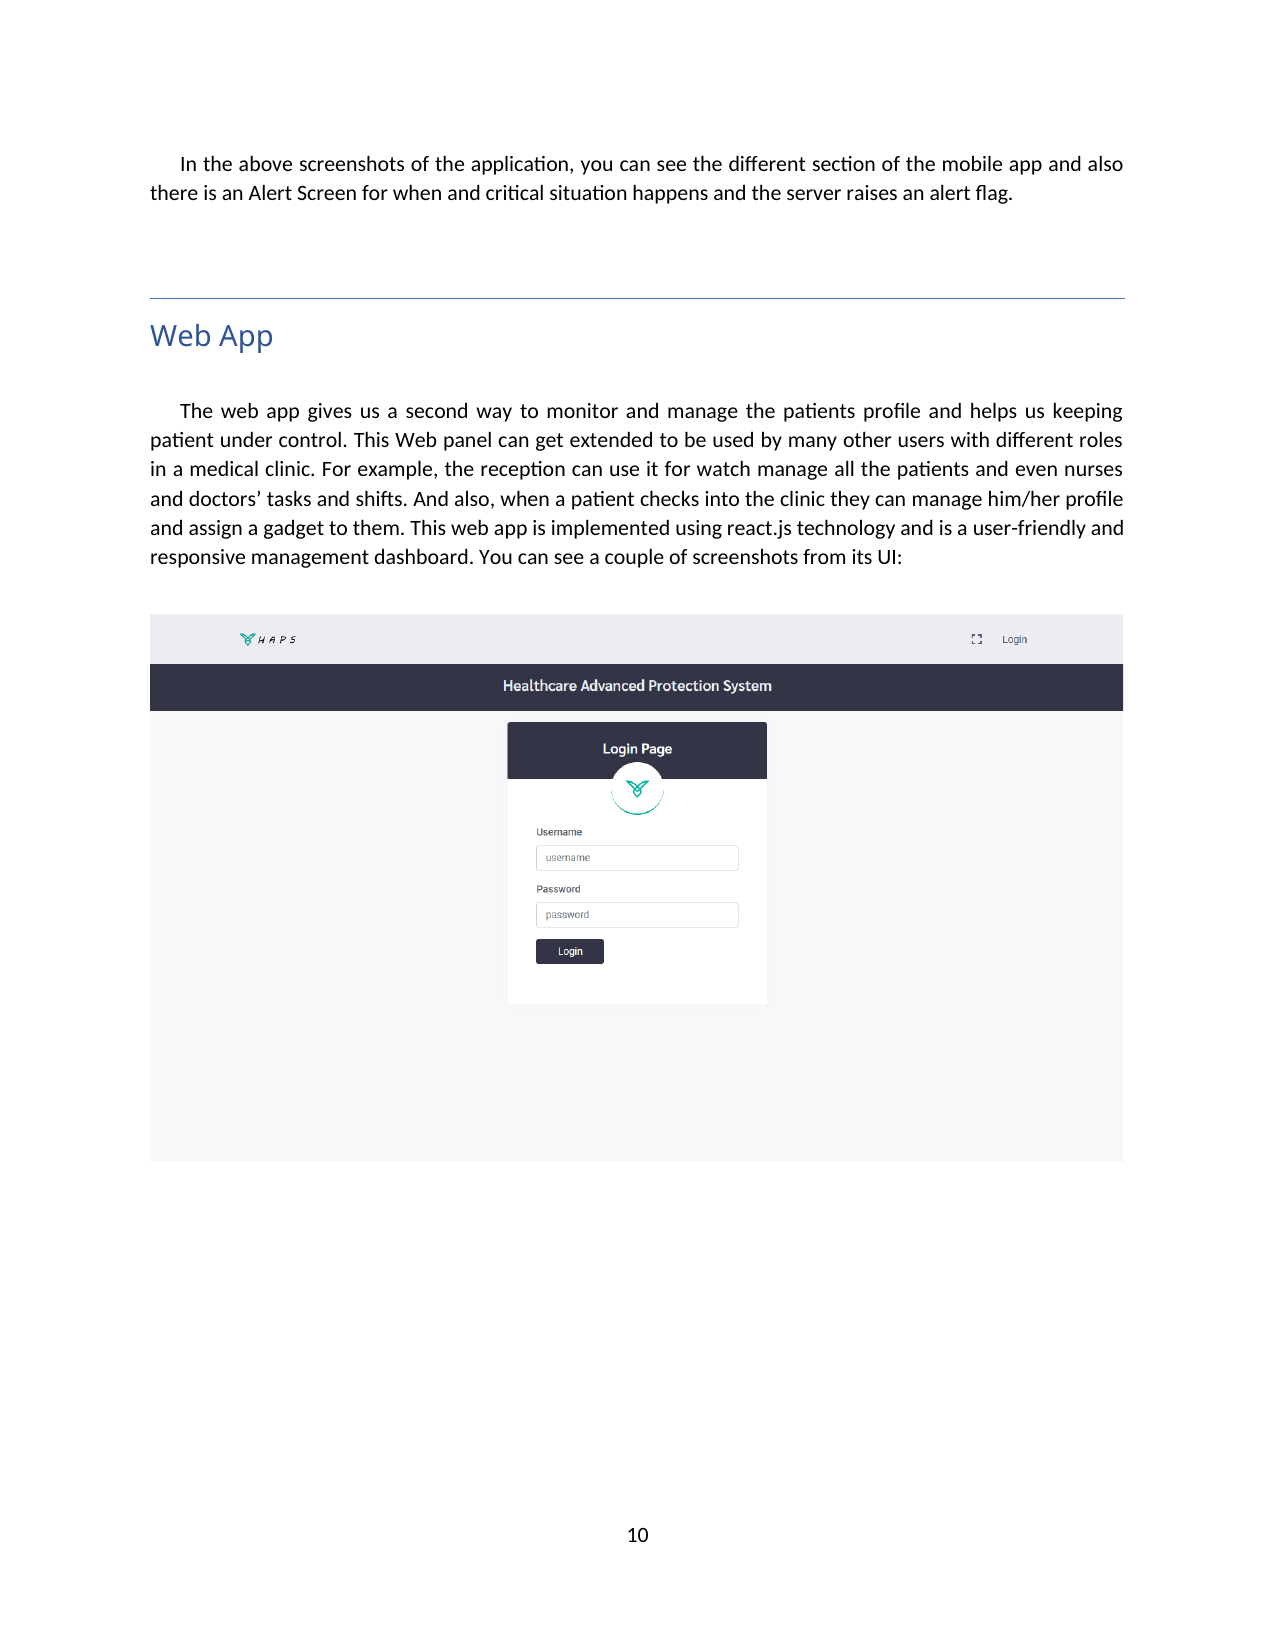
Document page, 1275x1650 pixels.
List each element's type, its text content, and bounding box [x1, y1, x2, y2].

picture [150, 614, 1124, 1162]
subtitle Web App [150, 315, 1125, 355]
text The web app gives us a second way to monitor and manage the patients profile and helps us keeping patient under control. This Web panel can get extended to be used by many other users with different roles in a medical clinic. For example, the reception can use it for watch manage all the patients and even nurses and doctors’ tasks and shifts. And also, when a patient checks into the clinic they can manage him/her profile and assign a gadget to them. This web app is implemented using react.js technology and is a user-friendly and responsive management dashboard. You can see a couple of screenshots from its UI: [150, 397, 1125, 570]
text In the above screenshots of the application, you can see the different section of the mobile app and also there is an Alert Screen for when and critical situation happens and the server raises an alert flag. [150, 150, 1125, 206]
